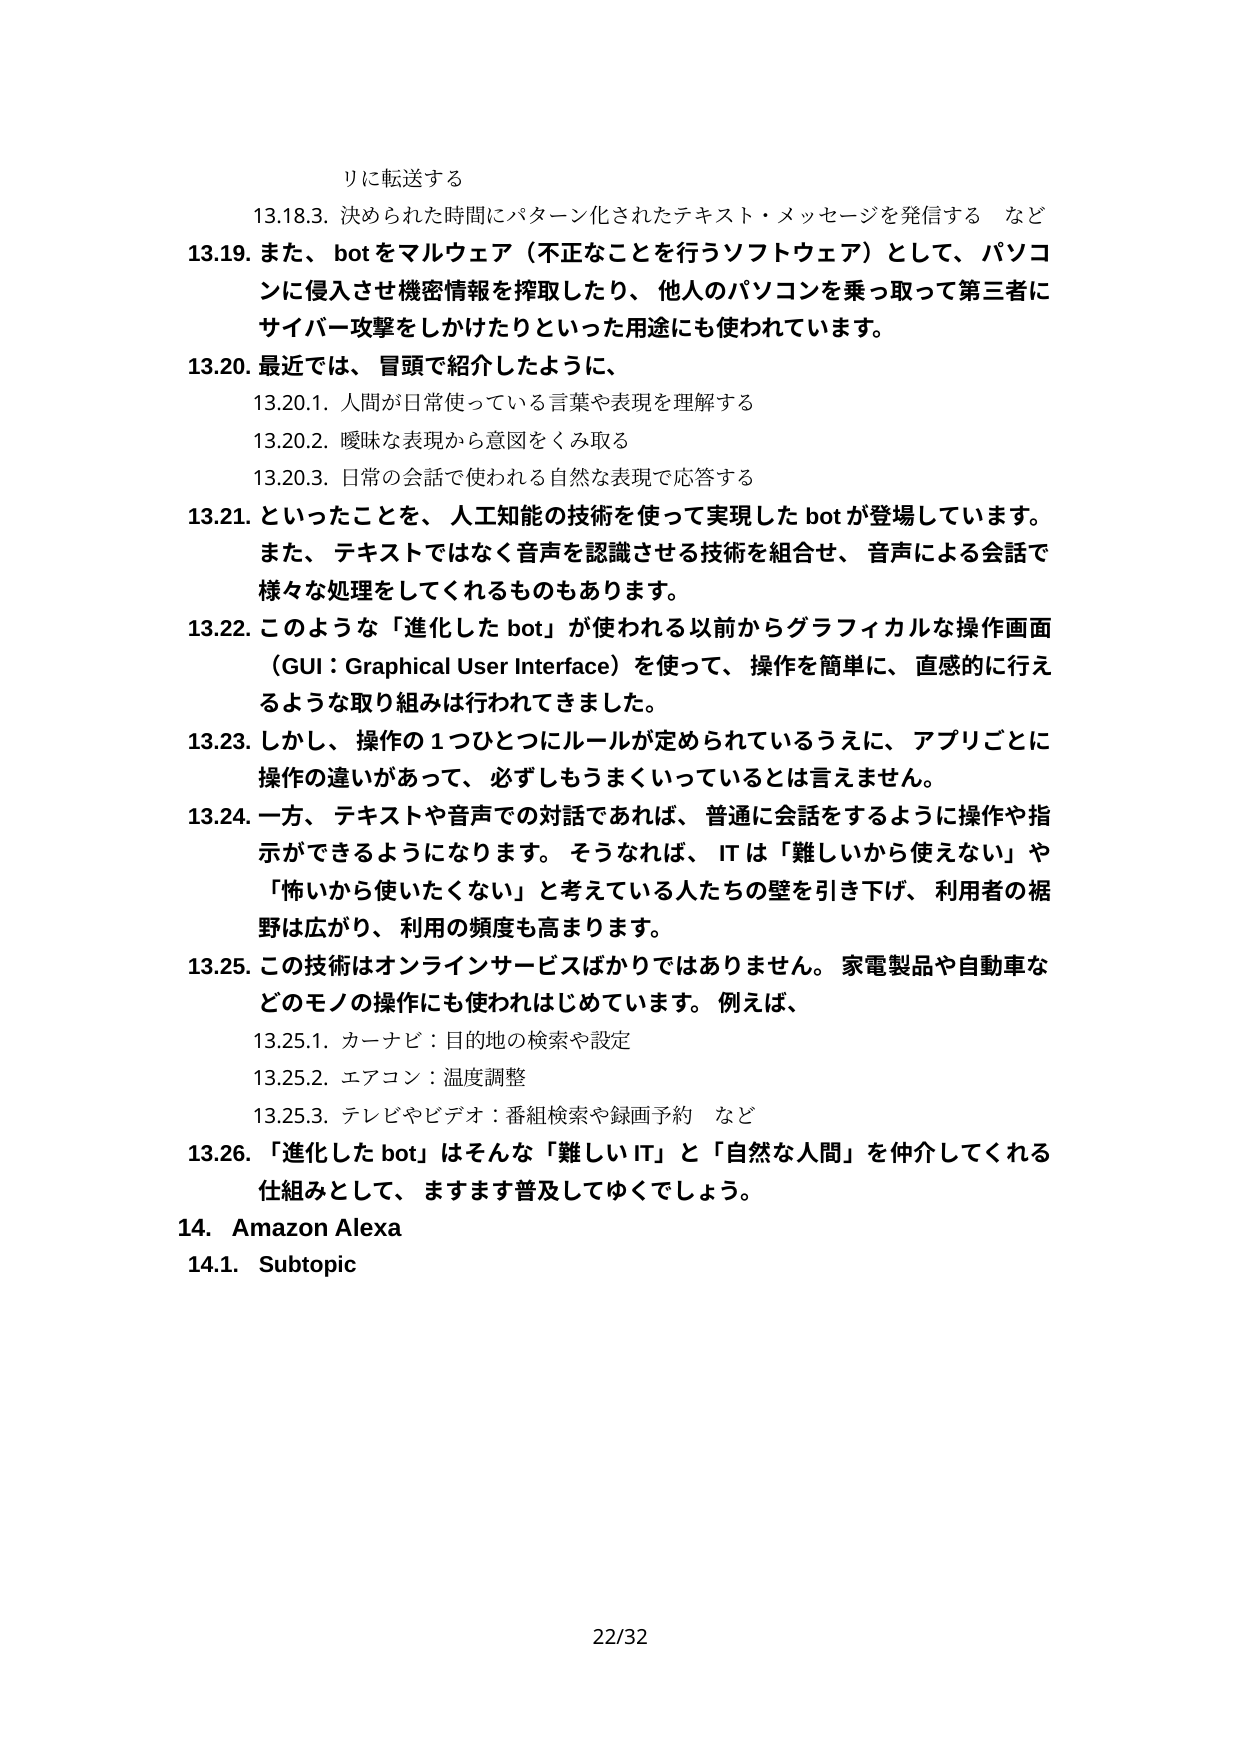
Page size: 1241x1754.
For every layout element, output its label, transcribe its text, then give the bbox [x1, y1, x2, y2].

subtitle Amazon Alexa [177, 1208, 1063, 1246]
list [252, 158, 1063, 196]
subtitle この技術はオンラインサービスばかりではありません。 家電製品や自動車などのモノの操作にも使われはじめています。 例えば、 [188, 946, 1053, 1021]
list 人間が日常使っている言葉や表現を理解する [252, 383, 1063, 421]
subtitle 「進化したbot」はそんな「難しいIT」と「自然な人間」を仲介してくれる仕組みとして、 ますます普及してゆくでしょう。 [188, 1133, 1053, 1208]
list テレビやビデオ：番組検索や録画予約 など [252, 1096, 1063, 1133]
list エアコン：温度調整 [252, 1058, 1063, 1096]
subtitle 最近では、 冒頭で紹介したように、 [188, 346, 1053, 383]
list 決められた時間にパターン化されたテキスト・メッセージを発信する など [252, 196, 1063, 233]
subtitle しかし、 操作の1つひとつにルールが定められているうえに、 アプリごとに操作の違いがあって、 必ずしもうまくいっているとは言えません。 [188, 721, 1053, 796]
subtitle 一方、 テキストや音声での対話であれば、 普通に会話をするように操作や指示ができるようになります。 そうなれば、 ITは「難しいから使えない」や「怖いから使いたくない」と考えている人たちの壁を引き下げ、 利用者の裾野は広がり、 利用の頻度も高まります。 [188, 796, 1053, 946]
subtitle といったことを、 人工知能の技術を使って実現したbotが登場しています。 また、 テキストではなく音声を認識させる技術を組合せ、 音声による会話で様々な処理をしてくれるものもあります。 [188, 496, 1053, 608]
list 曖昧な表現から意図をくみ取る [252, 421, 1063, 458]
subtitle このような「進化したbot」が使われる以前からグラフィカルな操作画面（GUI：Graphical User Interface）を使って、 操作を簡単に、 直感的に行えるような取り組みは行われてきました。 [188, 608, 1053, 721]
subtitle また、 botをマルウェア（不正なことを行うソフトウェア）として、 パソコンに侵入させ機密情報を搾取したり、 他人のパソコンを乗っ取って第三者にサイバー攻撃をしかけたりといった用途にも使われています。 [188, 233, 1053, 346]
list 日常の会話で使われる自然な表現で応答する [252, 458, 1063, 496]
subtitle Subtopic [188, 1246, 1053, 1283]
list カーナビ：目的地の検索や設定 [252, 1021, 1063, 1058]
